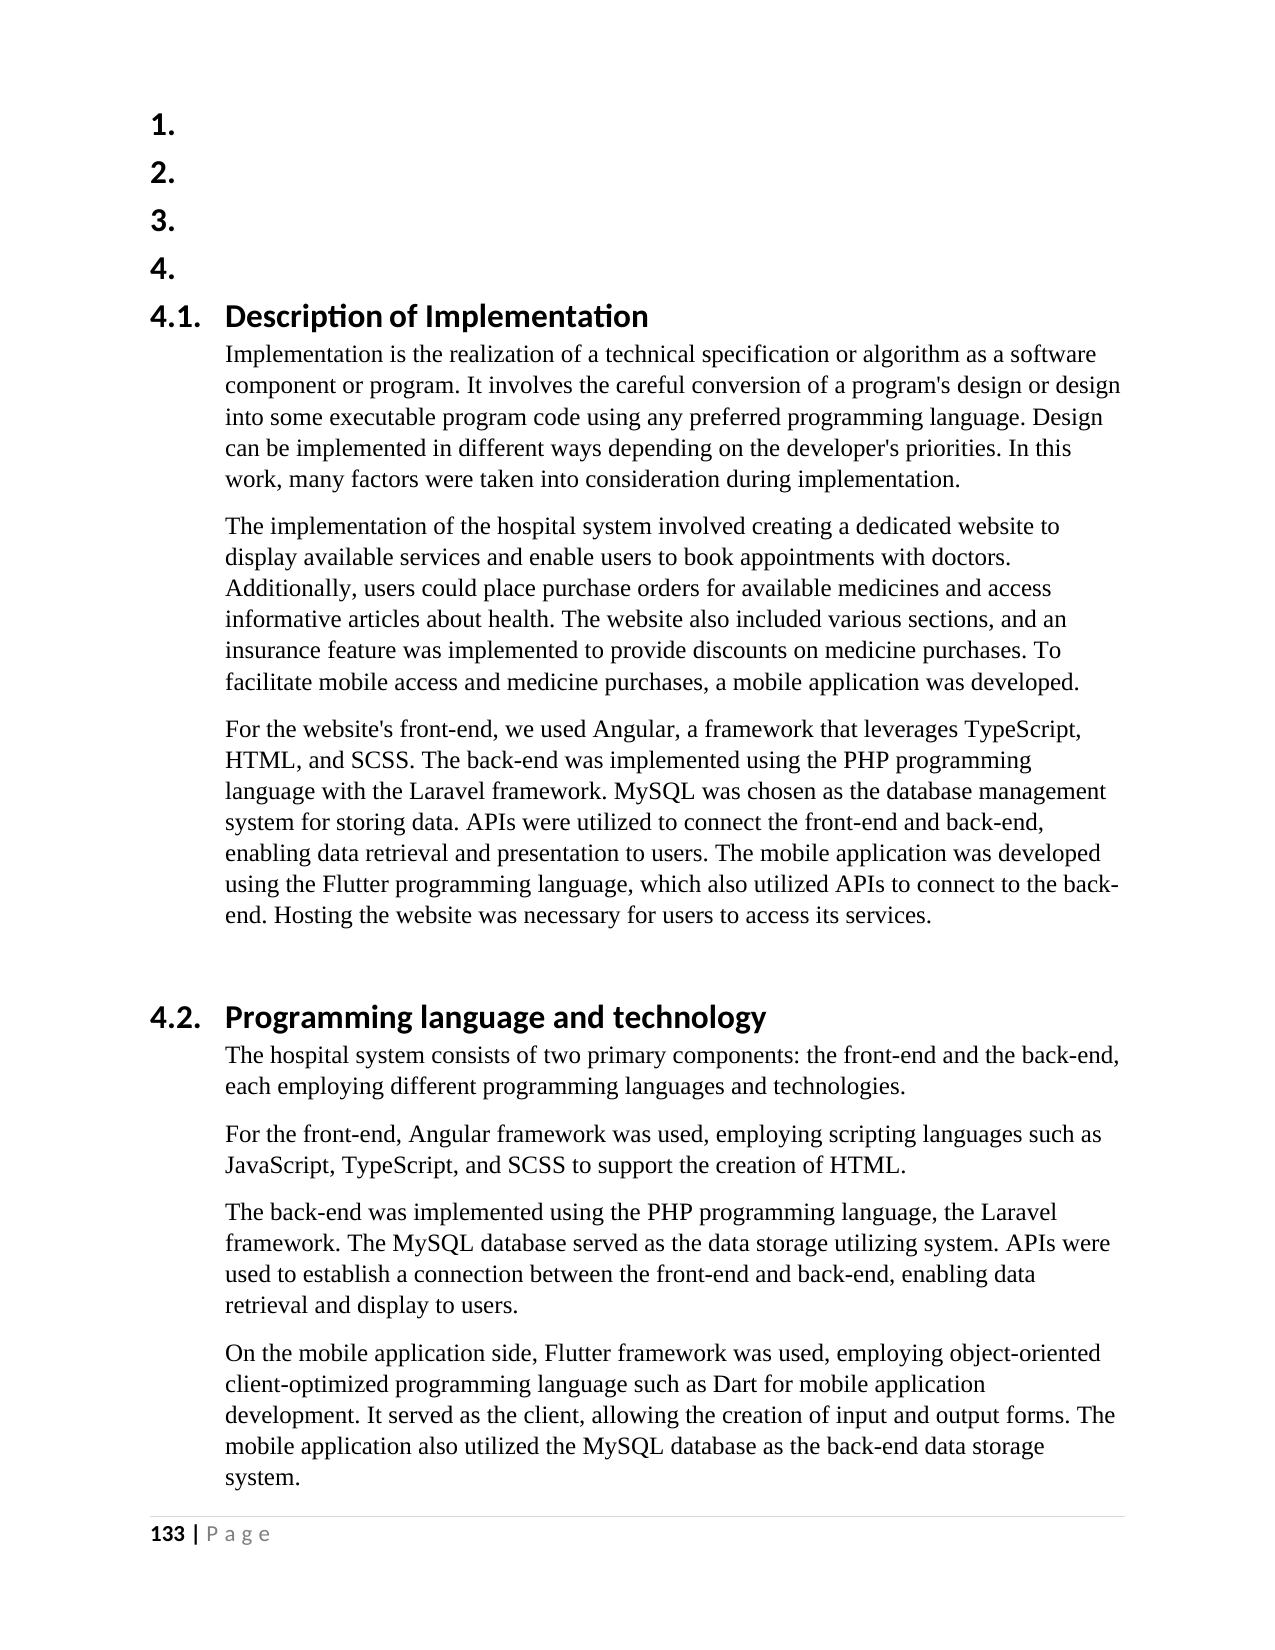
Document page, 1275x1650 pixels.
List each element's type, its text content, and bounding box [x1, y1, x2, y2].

text For the website's front-end, we used Angular, a framework that leverages TypeScript, HTML, and SCSS. The back-end was implemented using the PHP programming language with the Laravel framework. MySQL was chosen as the database management system for storing data. APIs were utilized to connect the front-end and back-end, enabling data retrieval and presentation to users. The mobile application was developed using the Flutter programming language, which also utilized APIs to connect to the back-end. Hosting the website was necessary for users to access its services. [225, 714, 1125, 929]
text The back-end was implemented using the PHP programming language, the Laravel framework. The MySQL database served as the data storage utilizing system. APIs were used to establish a connection between the front-end and back-end, enabling data retrieval and display to users. [225, 1197, 1125, 1319]
list Description of Implementation [150, 296, 1125, 336]
text The hospital system consists of two primary components: the front-end and the back-end, each employing different programming languages and technologies. [225, 1040, 1125, 1100]
text On the mobile application side, Flutter framework was used, employing object-oriented client-optimized programming language such as Dart for mobile application development. It served as the client, allowing the creation of input and output forms. The mobile application also utilized the MySQL database as the back-end data storage system. [225, 1338, 1125, 1491]
text Implementation is the realization of a technical specification or algorithm as a software component or program. It involves the careful conversion of a program's design or design into some executable program code using any preferred programming language. Design can be implemented in different ways depending on the developer's priorities. In this work, many factors were taken into consideration during implementation. [225, 339, 1125, 492]
text For the front-end, Angular framework was used, employing scripting languages such as JavaScript, TypeScript, and SCSS to support the creation of HTML. [225, 1119, 1125, 1178]
text The implementation of the hospital system involved creating a dedicated website to display available services and enable users to book appointments with doctors. Additionally, users could place purchase orders for available medicines and access informative articles about health. The website also included various sections, and an insurance feature was implemented to provide discounts on medicine purchases. To facilitate mobile access and medicine purchases, a mobile application was developed. [225, 511, 1125, 695]
list Programming language and technology [150, 996, 1125, 1037]
